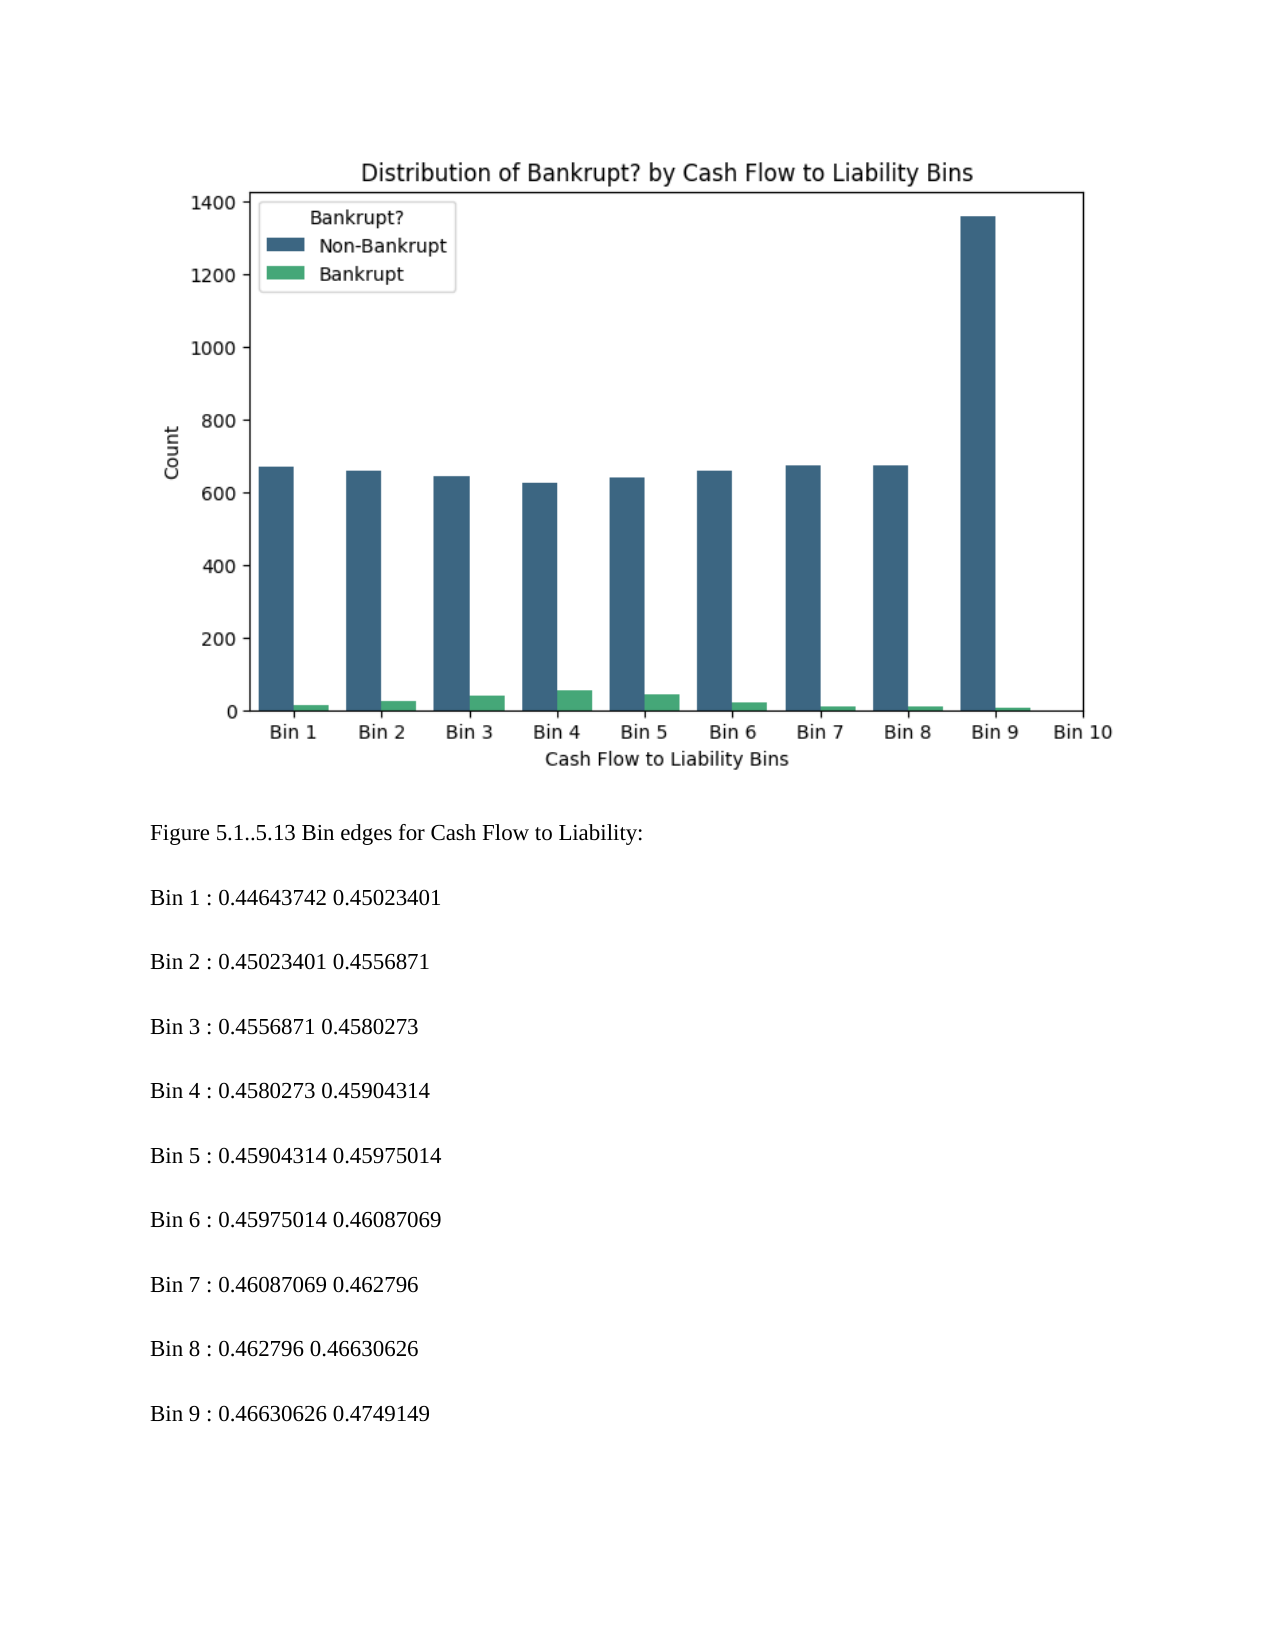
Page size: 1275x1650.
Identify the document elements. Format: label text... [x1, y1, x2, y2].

text Bin 2 : 0.45023401 0.4556871 [150, 948, 1125, 975]
text Bin 3 : 0.4556871 0.4580273 [150, 1013, 1125, 1039]
text Figure 5.1..5.13 Bin edges for Cash Flow to Liability: [150, 819, 1125, 846]
picture [150, 150, 1125, 782]
text Bin 7 : 0.46087069 0.462796 [150, 1271, 1125, 1297]
text Bin 8 : 0.462796 0.46630626 [150, 1335, 1125, 1362]
text Bin 1 : 0.44643742 0.45023401 [150, 884, 1125, 910]
text Bin 5 : 0.45904314 0.45975014 [150, 1142, 1125, 1168]
text Bin 6 : 0.45975014 0.46087069 [150, 1206, 1125, 1233]
text Bin 9 : 0.46630626 0.4749149 [150, 1400, 1125, 1426]
text Bin 4 : 0.4580273 0.45904314 [150, 1077, 1125, 1104]
